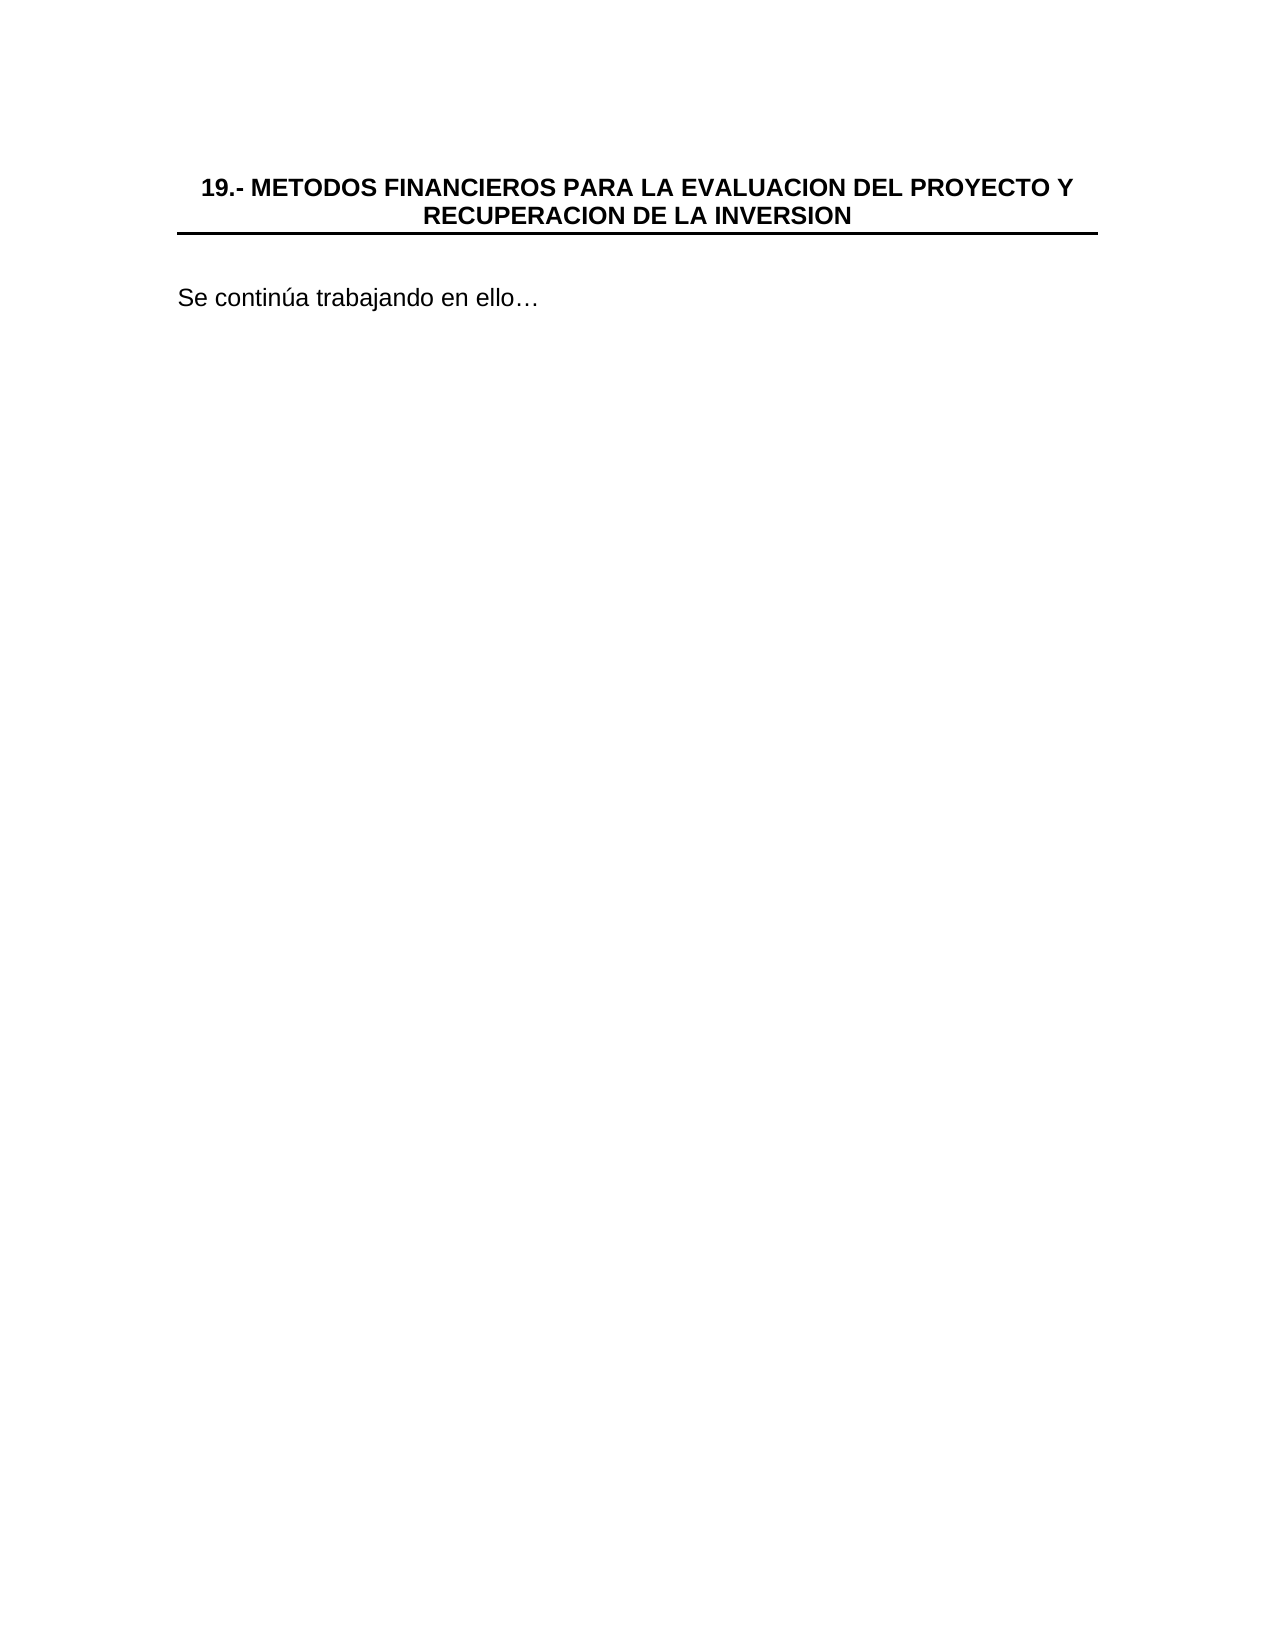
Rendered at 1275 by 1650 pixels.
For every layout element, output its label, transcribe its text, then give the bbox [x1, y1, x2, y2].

subtitle 19.- METODOS FINANCIEROS PARA LA EVALUACION DEL PROYECTO Y RECUPERACION DE LA INVERSION [177, 173, 1098, 232]
text Se continúa trabajando en ello… [177, 283, 1098, 312]
